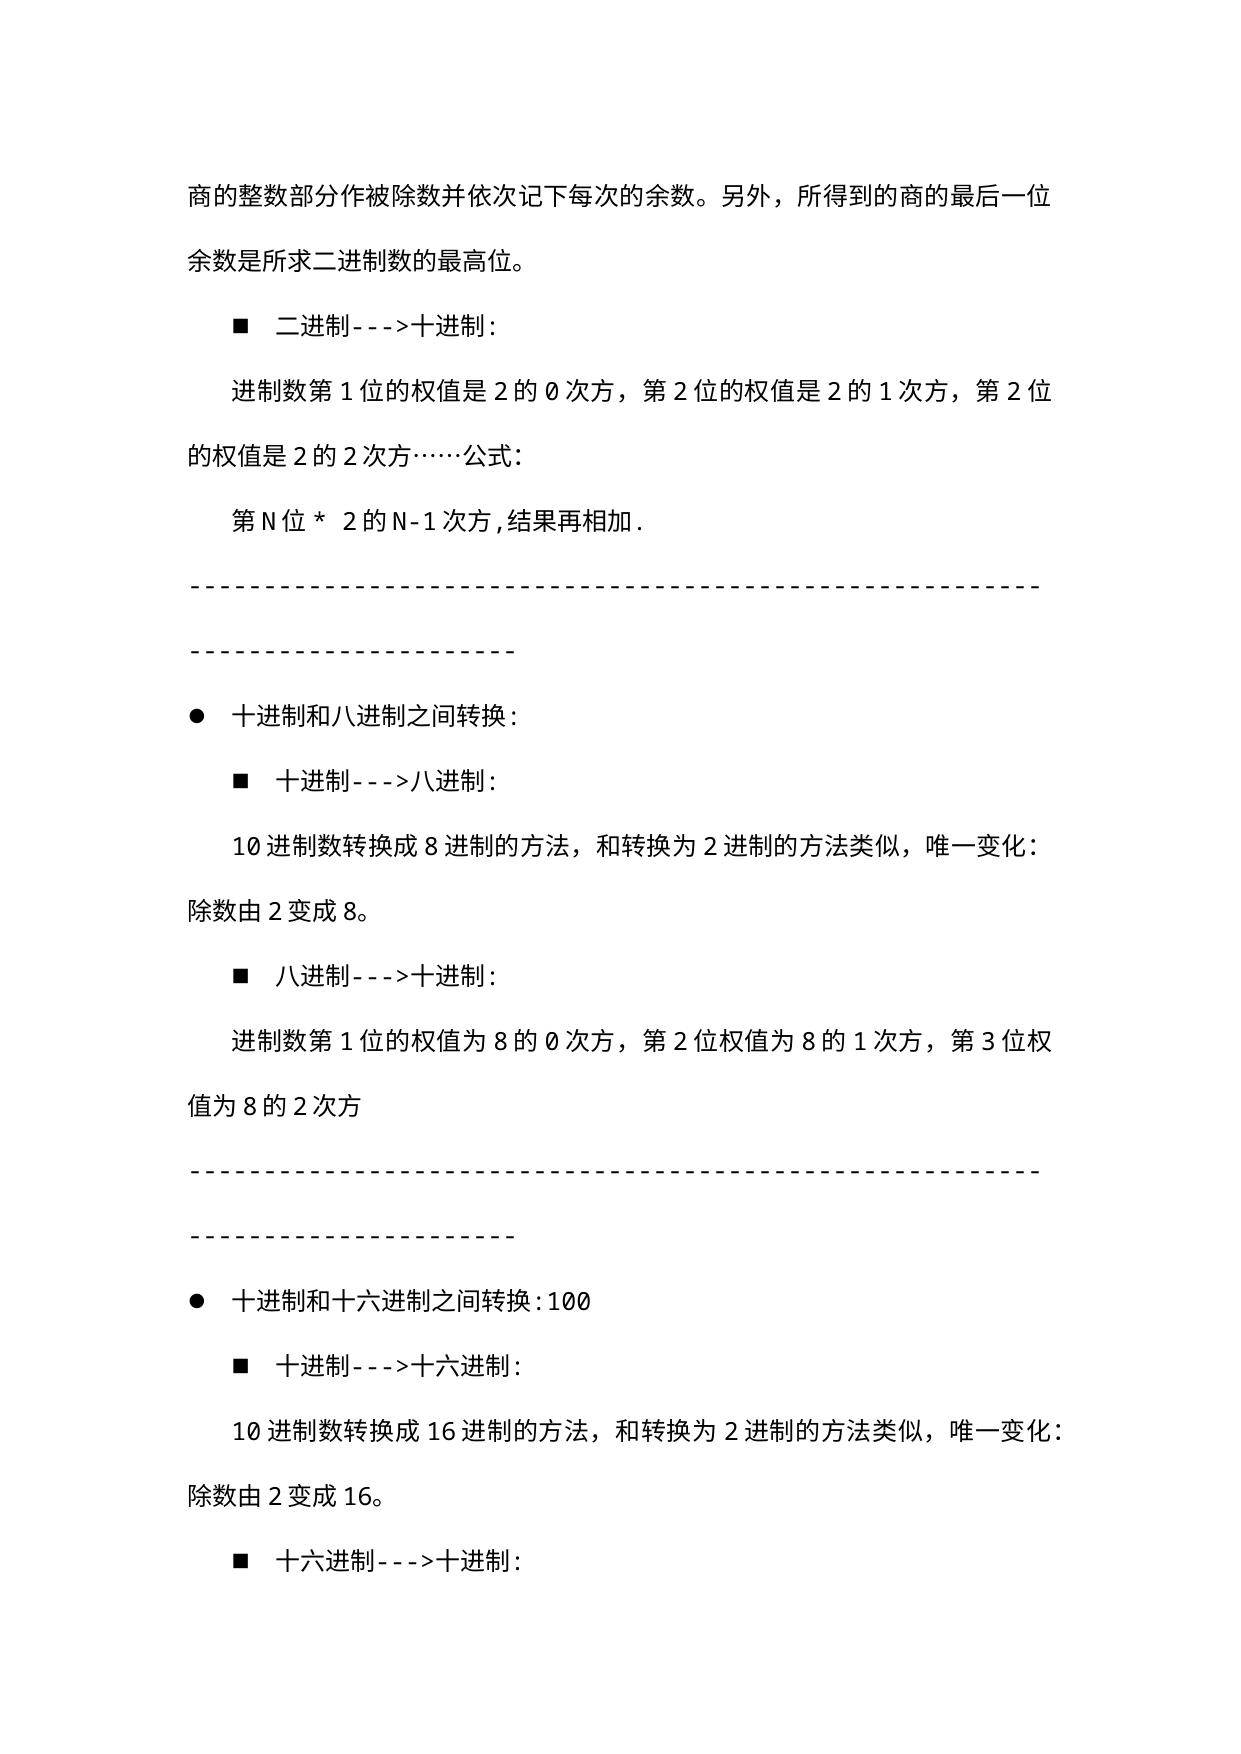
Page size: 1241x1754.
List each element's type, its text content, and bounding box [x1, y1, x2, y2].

text 10进制数转换成8进制的方法，和转换为2进制的方法类似，唯一变化：除数由2变成8。 [187, 812, 1053, 942]
list 十进制--->十六进制: [231, 1332, 1053, 1397]
text 进制数第1位的权值是2的0次方，第2位的权值是2的1次方，第2位的权值是2的2次方……公式： [187, 357, 1053, 487]
list 八进制--->十进制: [231, 942, 1053, 1007]
list 十六进制--->十进制: [231, 1527, 1053, 1592]
text 10进制数转换成16进制的方法，和转换为2进制的方法类似，唯一变化：除数由2变成16。 [187, 1397, 1053, 1527]
text ------------------------------------------------------------------------------- [187, 552, 1053, 682]
list 十进制和八进制之间转换: [187, 682, 1053, 747]
text 第N位 * 2的N-1次方,结果再相加. [187, 487, 1053, 552]
list 十进制--->八进制: [231, 747, 1053, 812]
list 十进制和十六进制之间转换:100 [187, 1267, 1053, 1332]
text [187, 1137, 1053, 1267]
list 二进制--->十进制: [231, 292, 1053, 357]
text 进制数第1位的权值为8的0次方，第2位权值为8的1次方，第3位权值为8的2次方 [187, 1007, 1053, 1137]
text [187, 162, 1053, 292]
